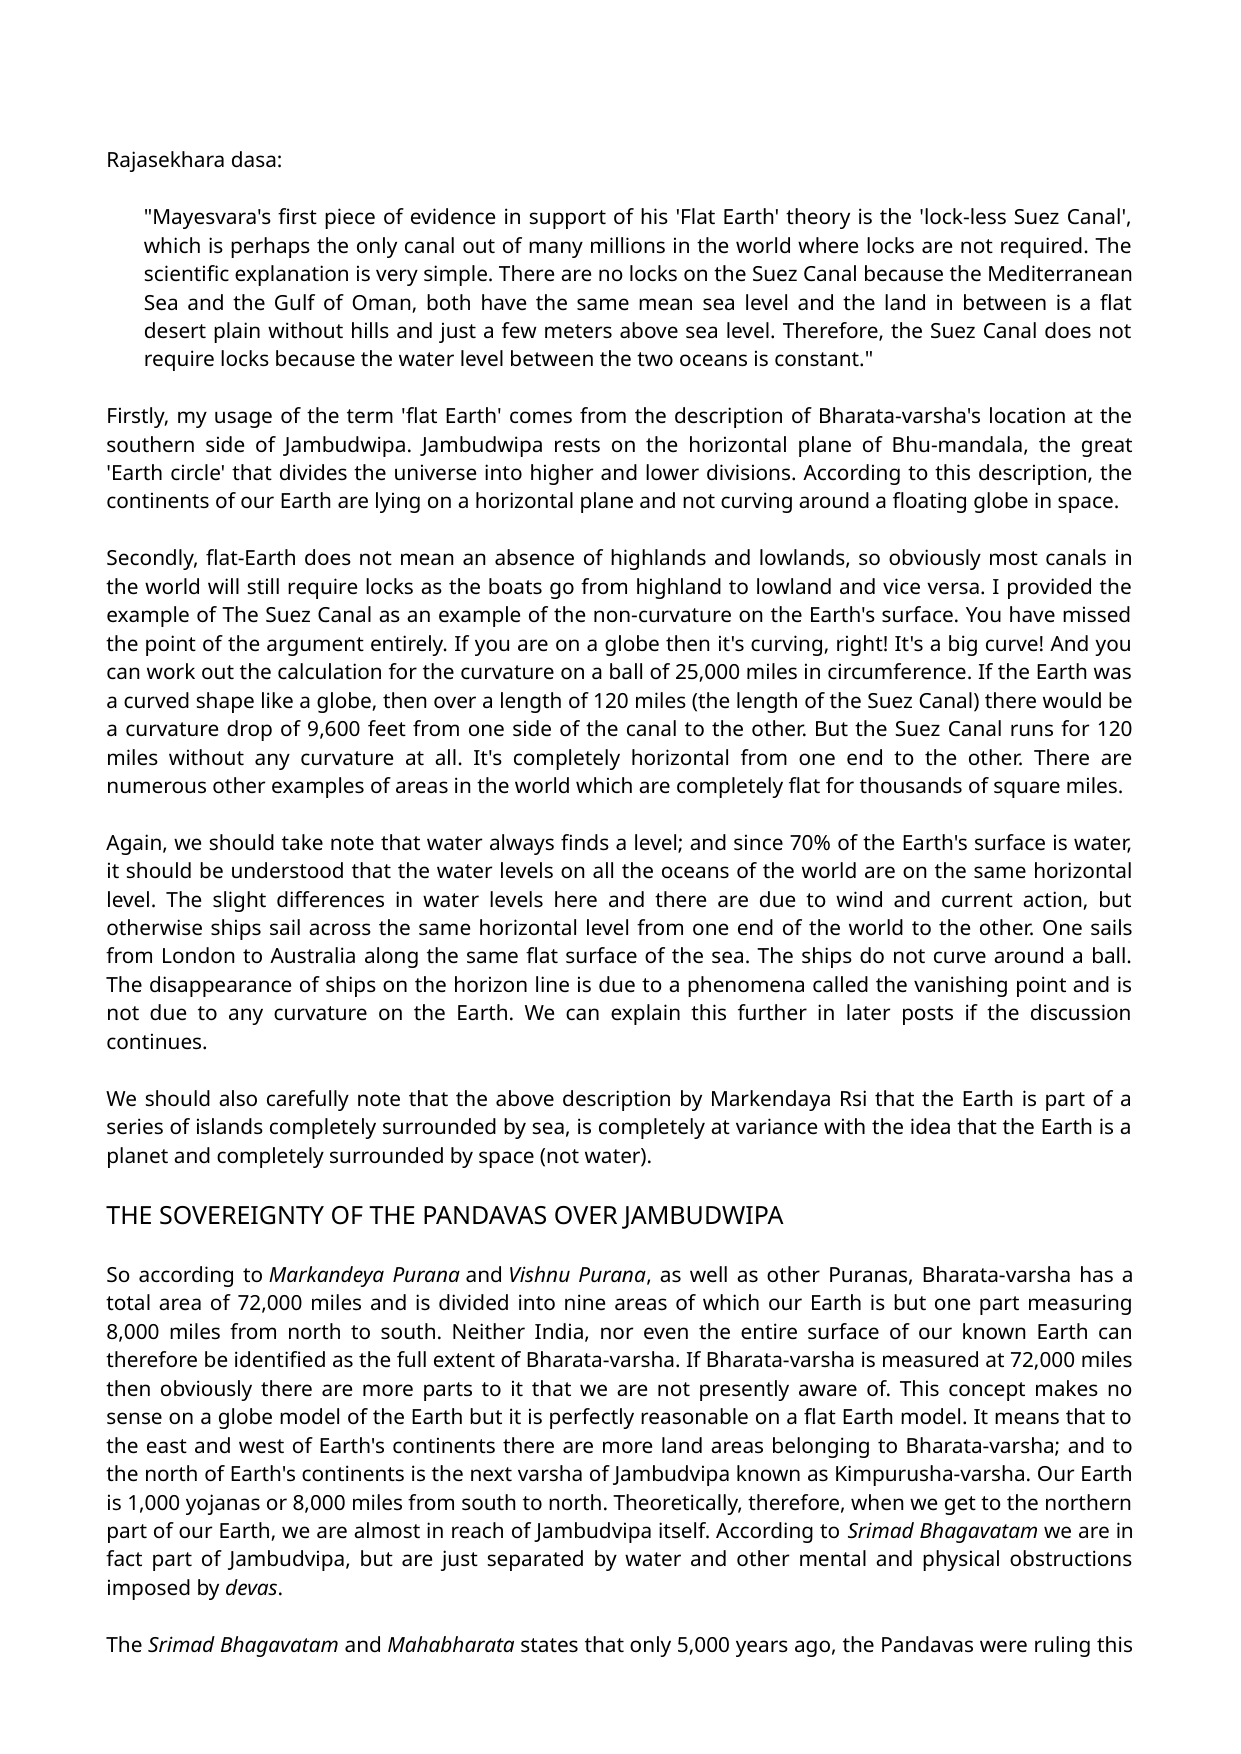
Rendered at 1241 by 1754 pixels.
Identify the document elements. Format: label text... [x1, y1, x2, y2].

text Firstly, my usage of the term 'flat Earth' comes from the description of Bharata-varsha's location at the southern side of Jambudwipa. Jambudwipa rests on the horizontal plane of Bhu-mandala, the great 'Earth circle' that divides the universe into higher and lower divisions. According to this description, the continents of our Earth are lying on a horizontal plane and not curving around a floating globe in space. [106, 401, 1134, 515]
text Again, we should take note that water always finds a level; and since 70% of the Earth's surface is water, it should be understood that the water levels on all the oceans of the world are on the same horizontal level. The slight differences in water levels here and there are due to wind and current action, but otherwise ships sail across the same horizontal level from one end of the world to the other. One sails from London to Australia along the same flat surface of the sea. The ships do not curve around a ball. The disappearance of ships on the horizon line is due to a phenomena called the vanishing point and is not due to any curvature on the Earth. We can explain this further in later posts if the discussion continues. [106, 828, 1134, 1055]
text We should also carefully note that the above description by Markendaya Rsi that the Earth is part of a series of islands completely surrounded by sea, is completely at variance with the idea that the Earth is a planet and completely surrounded by space (not water). [106, 1084, 1134, 1169]
text "Mayesvara's first piece of evidence in support of his 'Flat Earth' theory is the 'lock-less Suez Canal', which is perhaps the only canal out of many millions in the world where locks are not required. The scientific explanation is very simple. There are no locks on the Suez Canal because the Mediterranean Sea and the Gulf of Oman, both have the same mean sea level and the land in between is a flat desert plain without hills and just a few meters above sea level. Therefore, the Suez Canal does not require locks because the water level between the two oceans is constant." [144, 202, 1134, 373]
text THE SOVEREIGNTY OF THE PANDAVAS OVER JAMBUDWIPA [106, 1198, 1134, 1232]
text So according to Markandeya Purana and Vishnu Purana, as well as other Puranas, Bharata-varsha has a total area of 72,000 miles and is divided into nine areas of which our Earth is but one part measuring 8,000 miles from north to south. Neither India, nor even the entire surface of our known Earth can therefore be identified as the full extent of Bharata-varsha. If Bharata-varsha is measured at 72,000 miles then obviously there are more parts to it that we are not presently aware of. This concept makes no sense on a globe model of the Earth but it is perfectly reasonable on a flat Earth model. It means that to the east and west of Earth's continents there are more land areas belonging to Bharata-varsha; and to the north of Earth's continents is the next varsha of Jambudvipa known as Kimpurusha-varsha. Our Earth is 1,000 yojanas or 8,000 miles from south to north. Theoretically, therefore, when we get to the northern part of our Earth, we are almost in reach of Jambudvipa itself. According to Srimad Bhagavatam we are in fact part of Jambudvipa, but are just separated by water and other mental and physical obstructions imposed by devas. [106, 1260, 1134, 1601]
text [106, 1630, 1134, 1658]
text Secondly, flat-Earth does not mean an absence of highlands and lowlands, so obviously most canals in the world will still require locks as the boats go from highland to lowland and vice versa. I provided the example of The Suez Canal as an example of the non-curvature on the Earth's surface. You have missed the point of the argument entirely. If you are on a globe then it's curving, right! It's a big curve! And you can work out the calculation for the curvature on a ball of 25,000 miles in circumference. If the Earth was a curved shape like a globe, then over a length of 120 miles (the length of the Suez Canal) there would be a curvature drop of 9,600 feet from one side of the canal to the other. But the Suez Canal runs for 120 miles without any curvature at all. It's completely horizontal from one end to the other. There are numerous other examples of areas in the world which are completely flat for thousands of square miles. [106, 543, 1134, 799]
text Rajasekhara dasa: [106, 145, 1134, 174]
